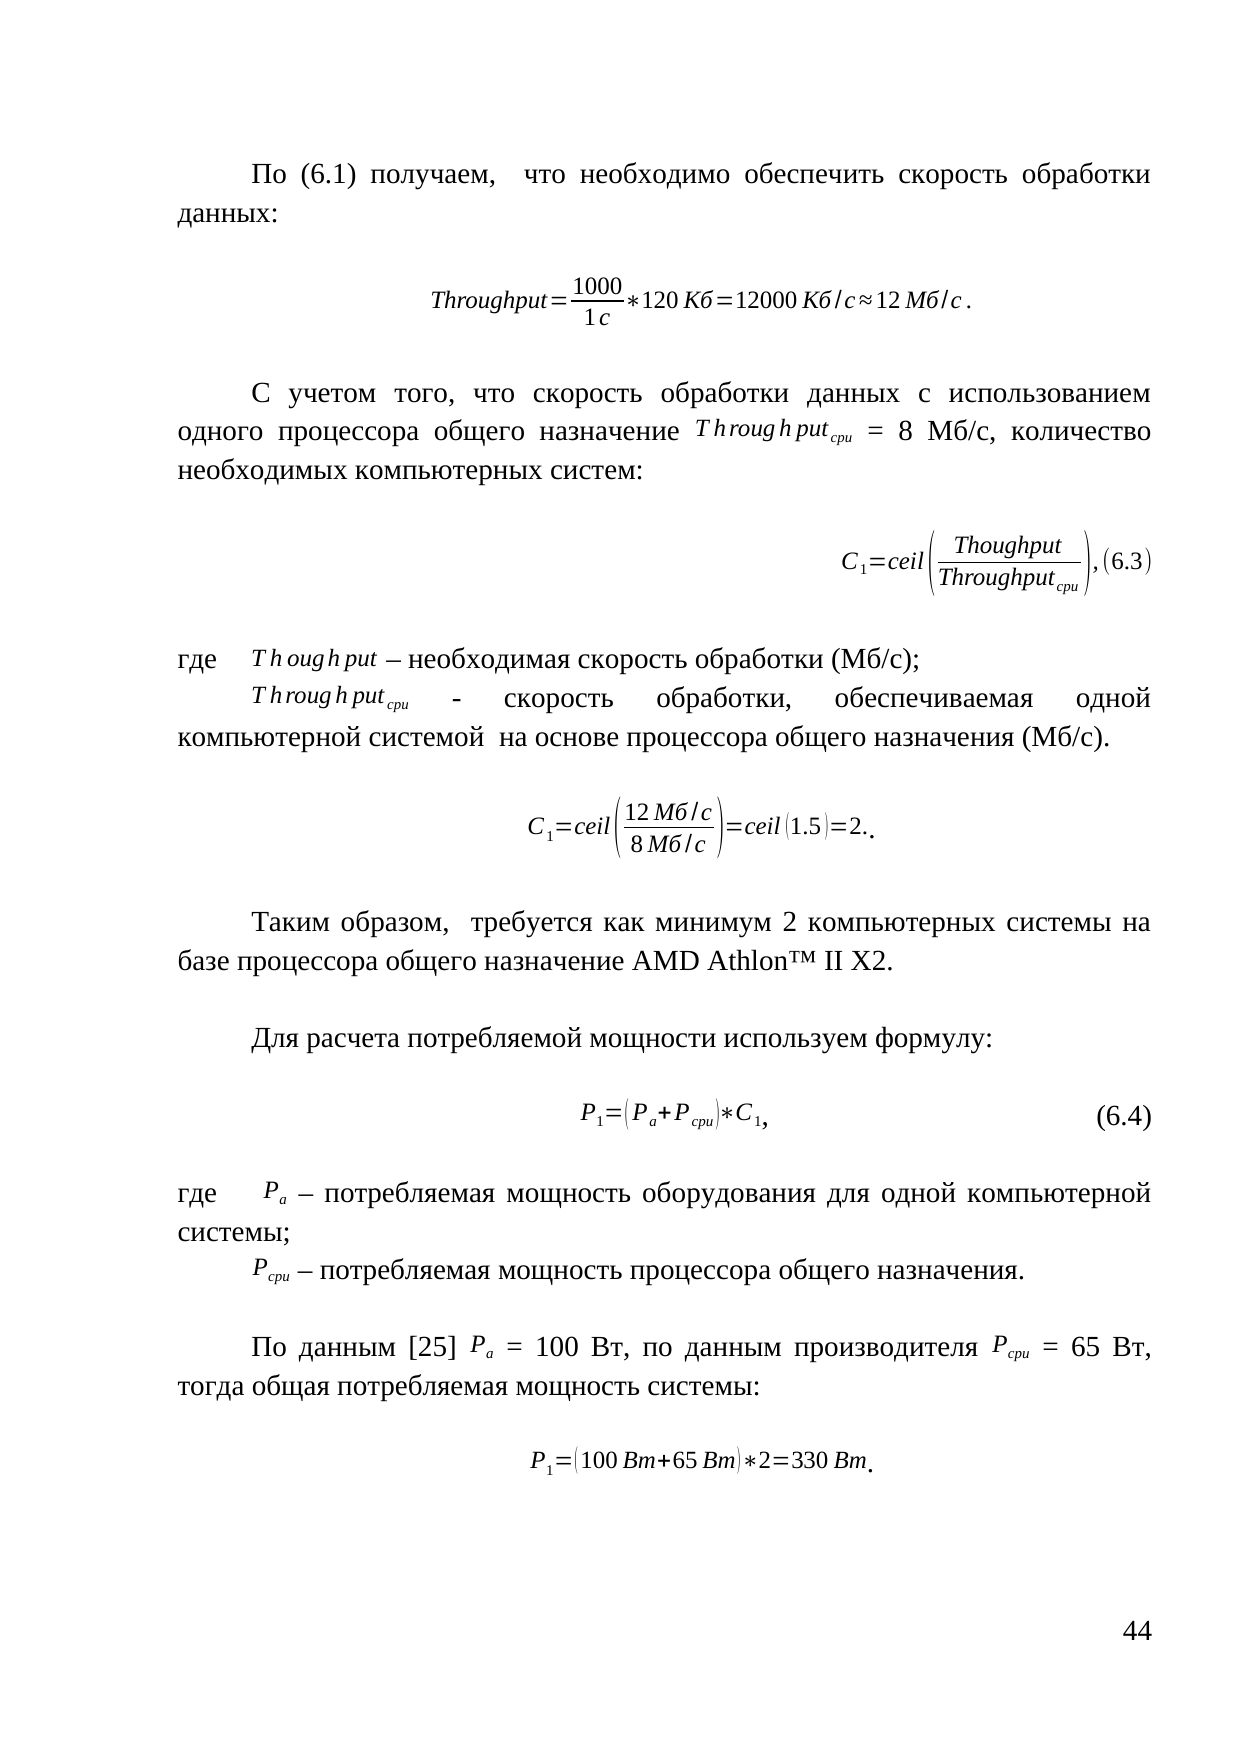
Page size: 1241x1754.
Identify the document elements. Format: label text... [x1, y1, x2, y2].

text По (6.1) получаем, что необходимо обеспечить скорость обработки данных: [177, 157, 1152, 229]
text Таким образом, требуется как минимум 2 компьютерных системы на базе процессора общего назначение AMD Athlon™ II X2. [177, 904, 1152, 976]
text Для расчета потребляемой мощности используем формулу: [177, 1020, 1152, 1053]
text По данным = 100 Вт, по данным производителя = 65 Вт, тогда общая потребляемая мощность системы: [177, 1329, 1152, 1402]
text С учетом того, что скорость обработки данных с использованием одного процессора общего назначение = 8 Мб/с, количество необходимых компьютерных систем: [177, 375, 1152, 485]
text где – потребляемая мощность оборудования для одной компьютерной системы; [177, 1175, 1152, 1247]
text . [177, 796, 1152, 861]
text где – необходимая скорость обработки (Мб/с); [177, 642, 1152, 675]
text – потребляемая мощность процессора общего назначения. [177, 1252, 1152, 1286]
text . [177, 1445, 1152, 1479]
text - скорость обработки, обеспечиваемая одной компьютерной системой на основе процессора общего назначения (Мб/с). [177, 680, 1152, 752]
text , (6.4) [177, 1097, 1152, 1132]
